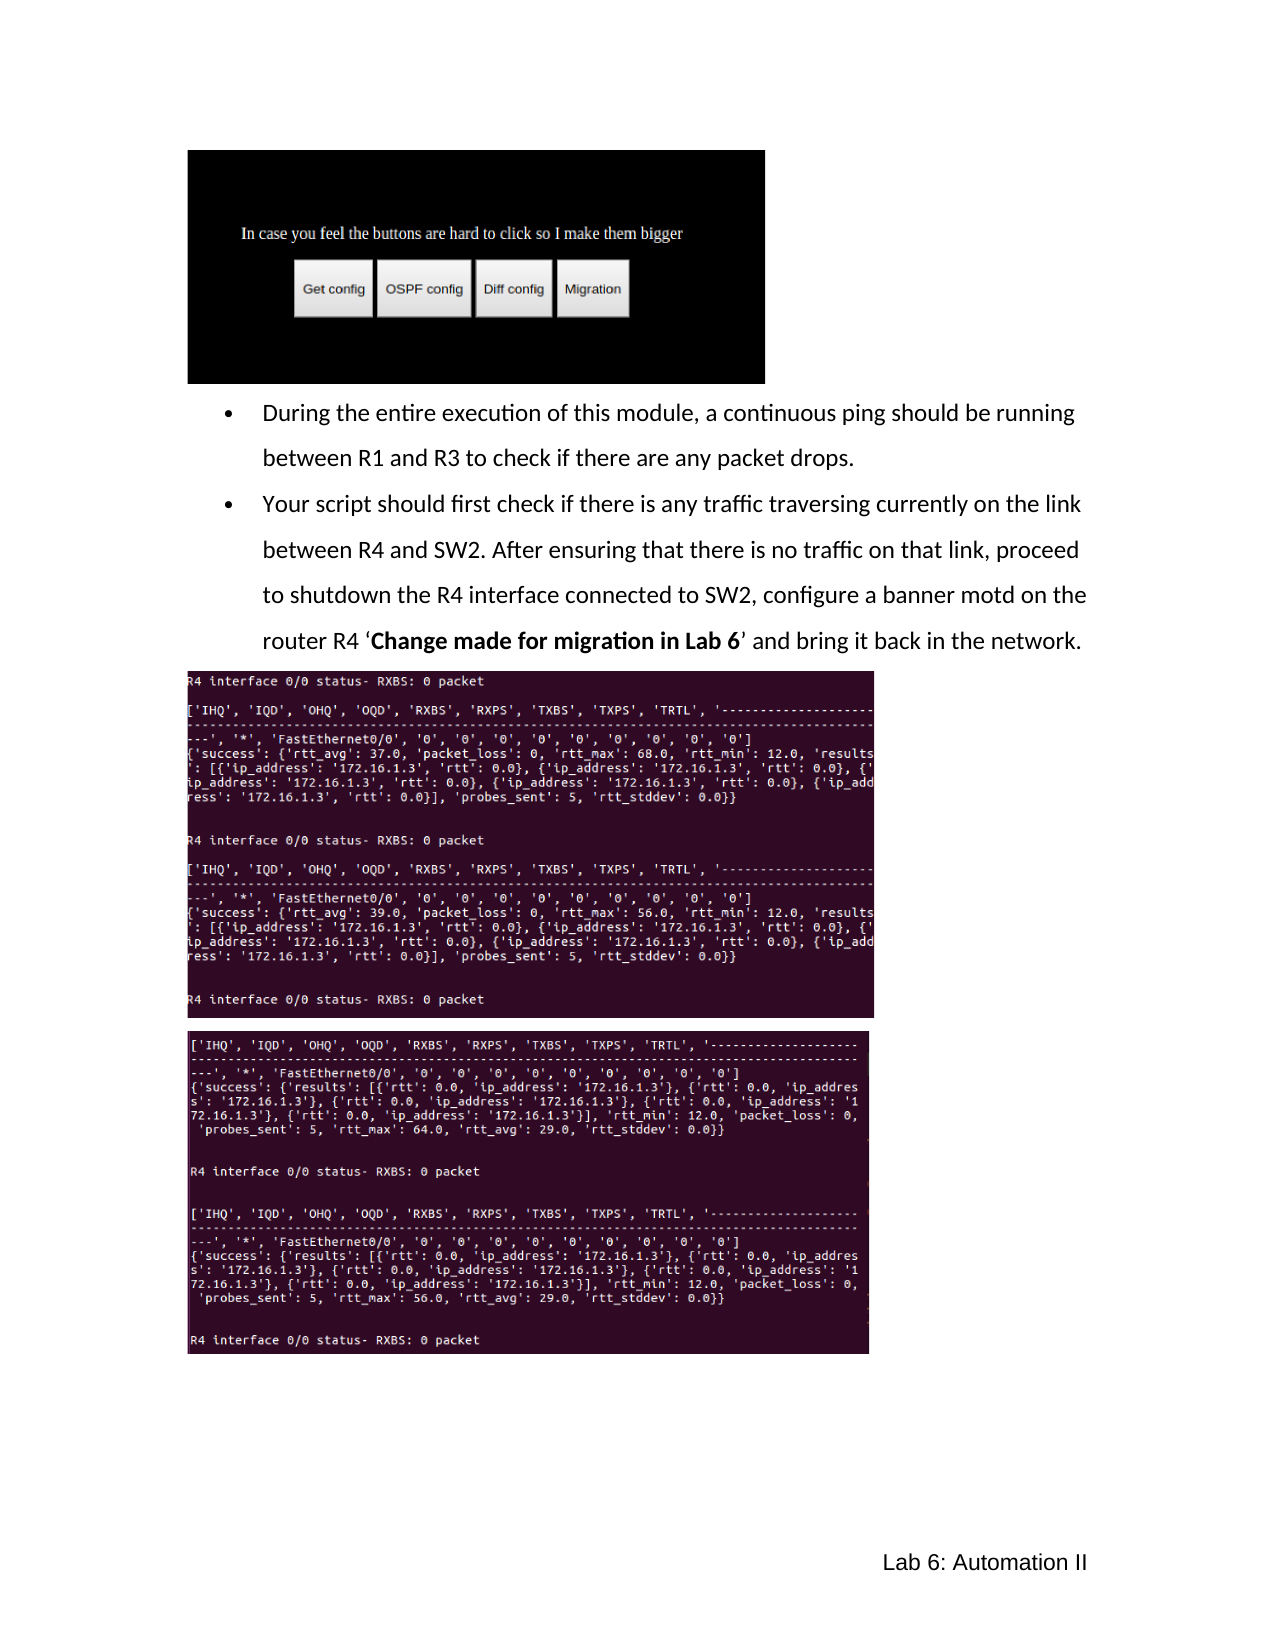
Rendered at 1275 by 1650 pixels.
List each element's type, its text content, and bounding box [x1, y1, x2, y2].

picture [187, 671, 875, 1018]
picture [187, 1031, 870, 1354]
list Your script should first check if there is any traffic traversing currently on the link between R4 and SW2. After ensuring that there is no traffic on that link, proceed to shutdown the R4 interface connected to SW2, configure a banner motd on the router R4 ‘Change made for migration in Lab 6’ and bring it back in the network. [225, 488, 1087, 656]
list During the entire execution of this module, a continuous ping should be running between R1 and R3 to check if there are any packet drops. [225, 397, 1087, 473]
picture [187, 150, 766, 384]
